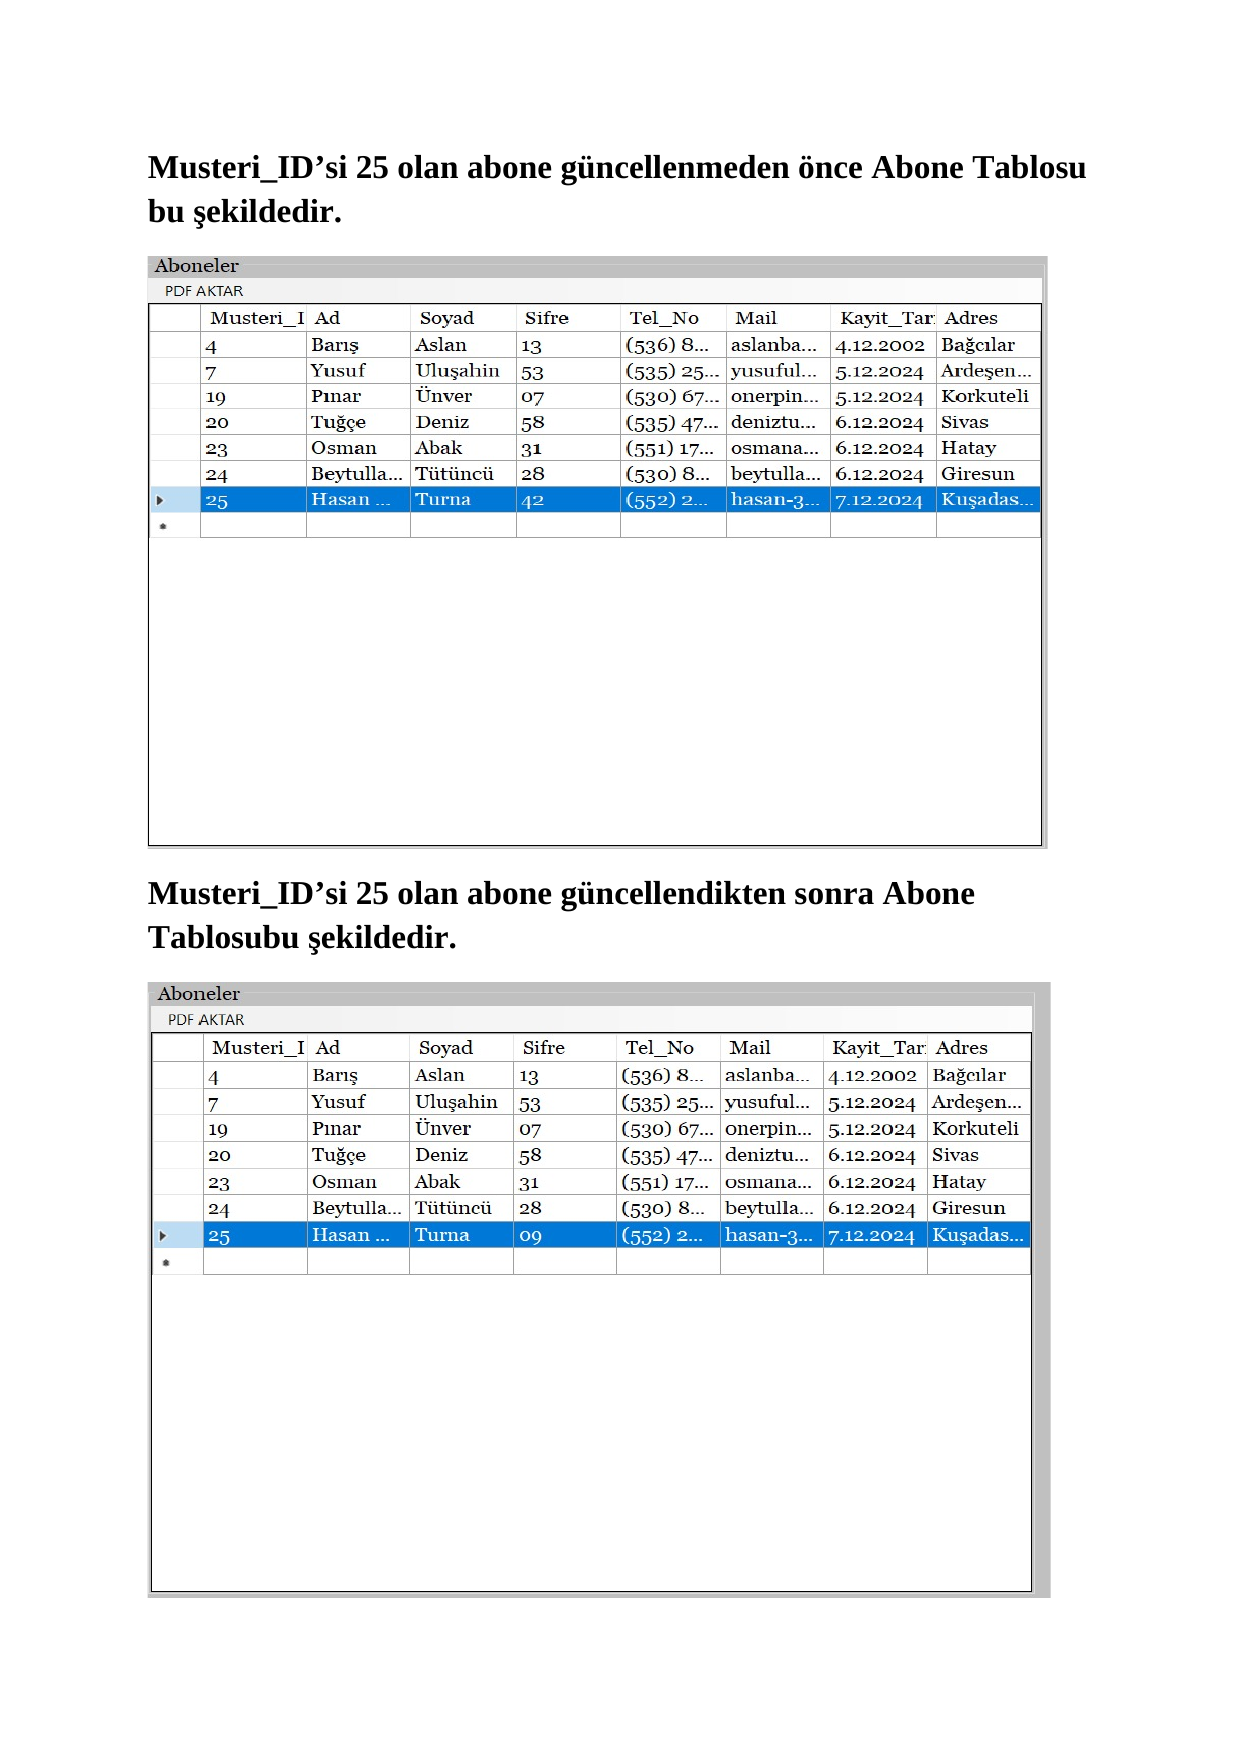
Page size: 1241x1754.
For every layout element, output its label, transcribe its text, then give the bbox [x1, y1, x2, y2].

picture [147, 256, 1048, 849]
text Musteri_ID’si 25 olan abone güncellendikten sonra Abone Tablosubu şekildedir. [148, 873, 1093, 956]
picture [147, 982, 1051, 1598]
text Musteri_ID’si 25 olan abone güncellenmeden önce Abone Tablosu bu şekildedir. [148, 148, 1093, 230]
